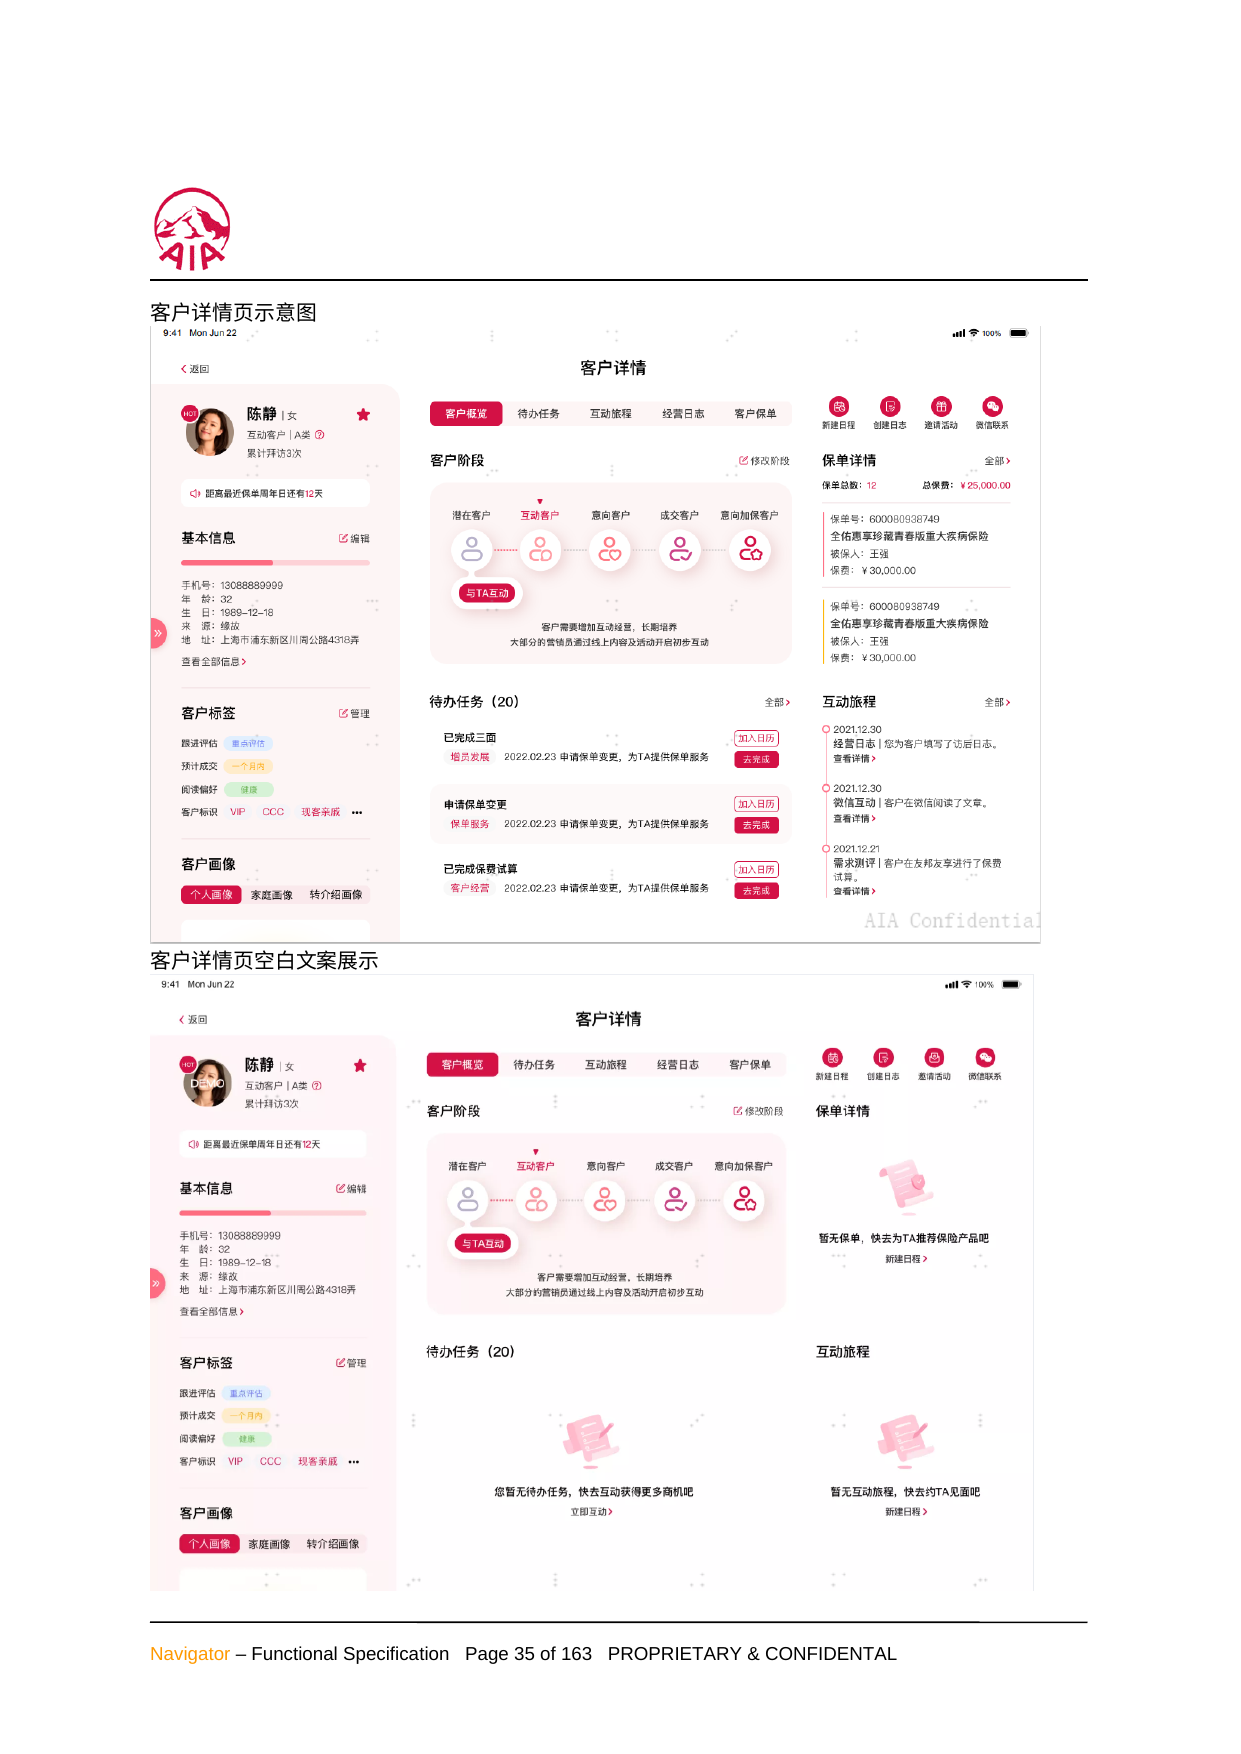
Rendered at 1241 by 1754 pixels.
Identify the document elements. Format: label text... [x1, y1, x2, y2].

picture [150, 974, 1034, 1591]
picture [150, 326, 1041, 944]
text 客户详情页示意图 [150, 296, 1090, 326]
text 客户详情页空白文案展示 [150, 944, 1090, 974]
picture [150, 187, 234, 271]
